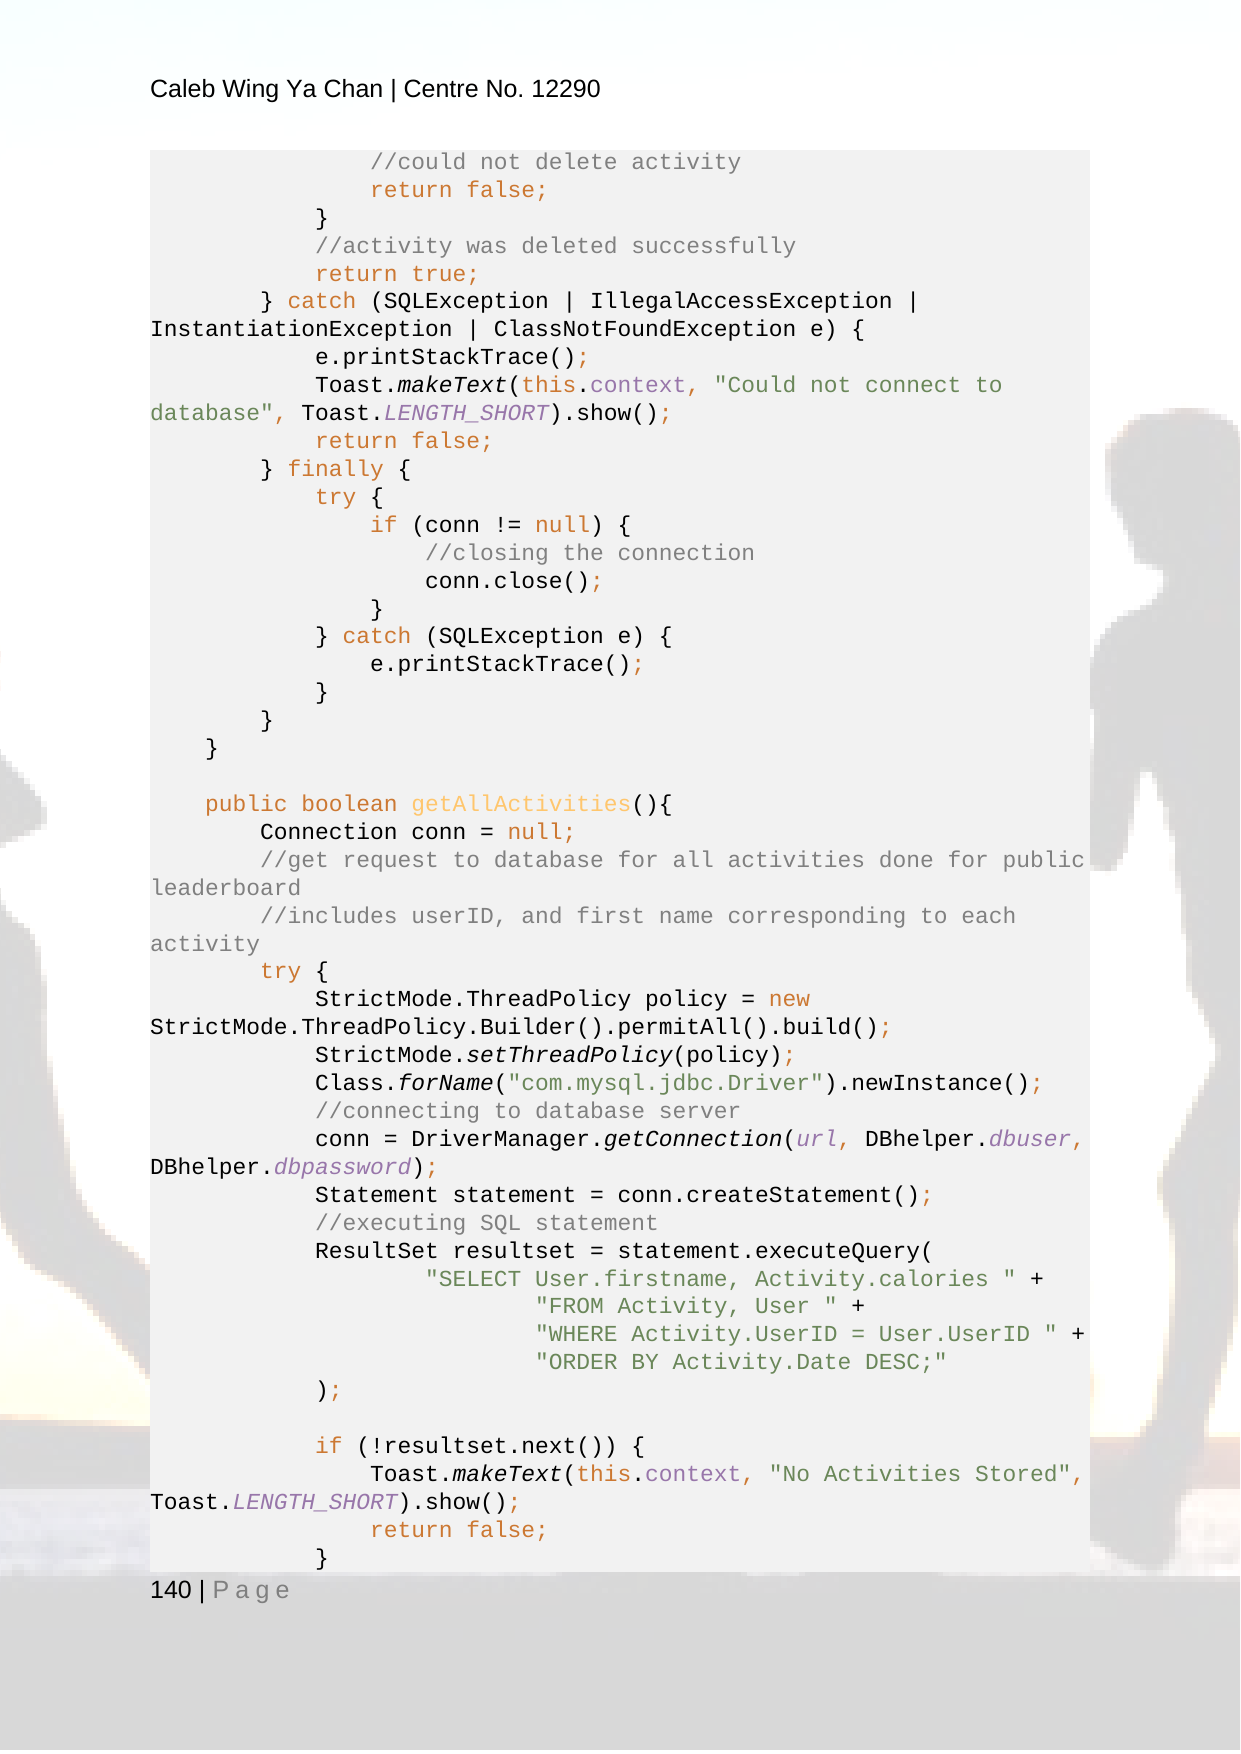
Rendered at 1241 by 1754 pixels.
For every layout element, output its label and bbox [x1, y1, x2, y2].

text [150, 150, 1090, 1572]
